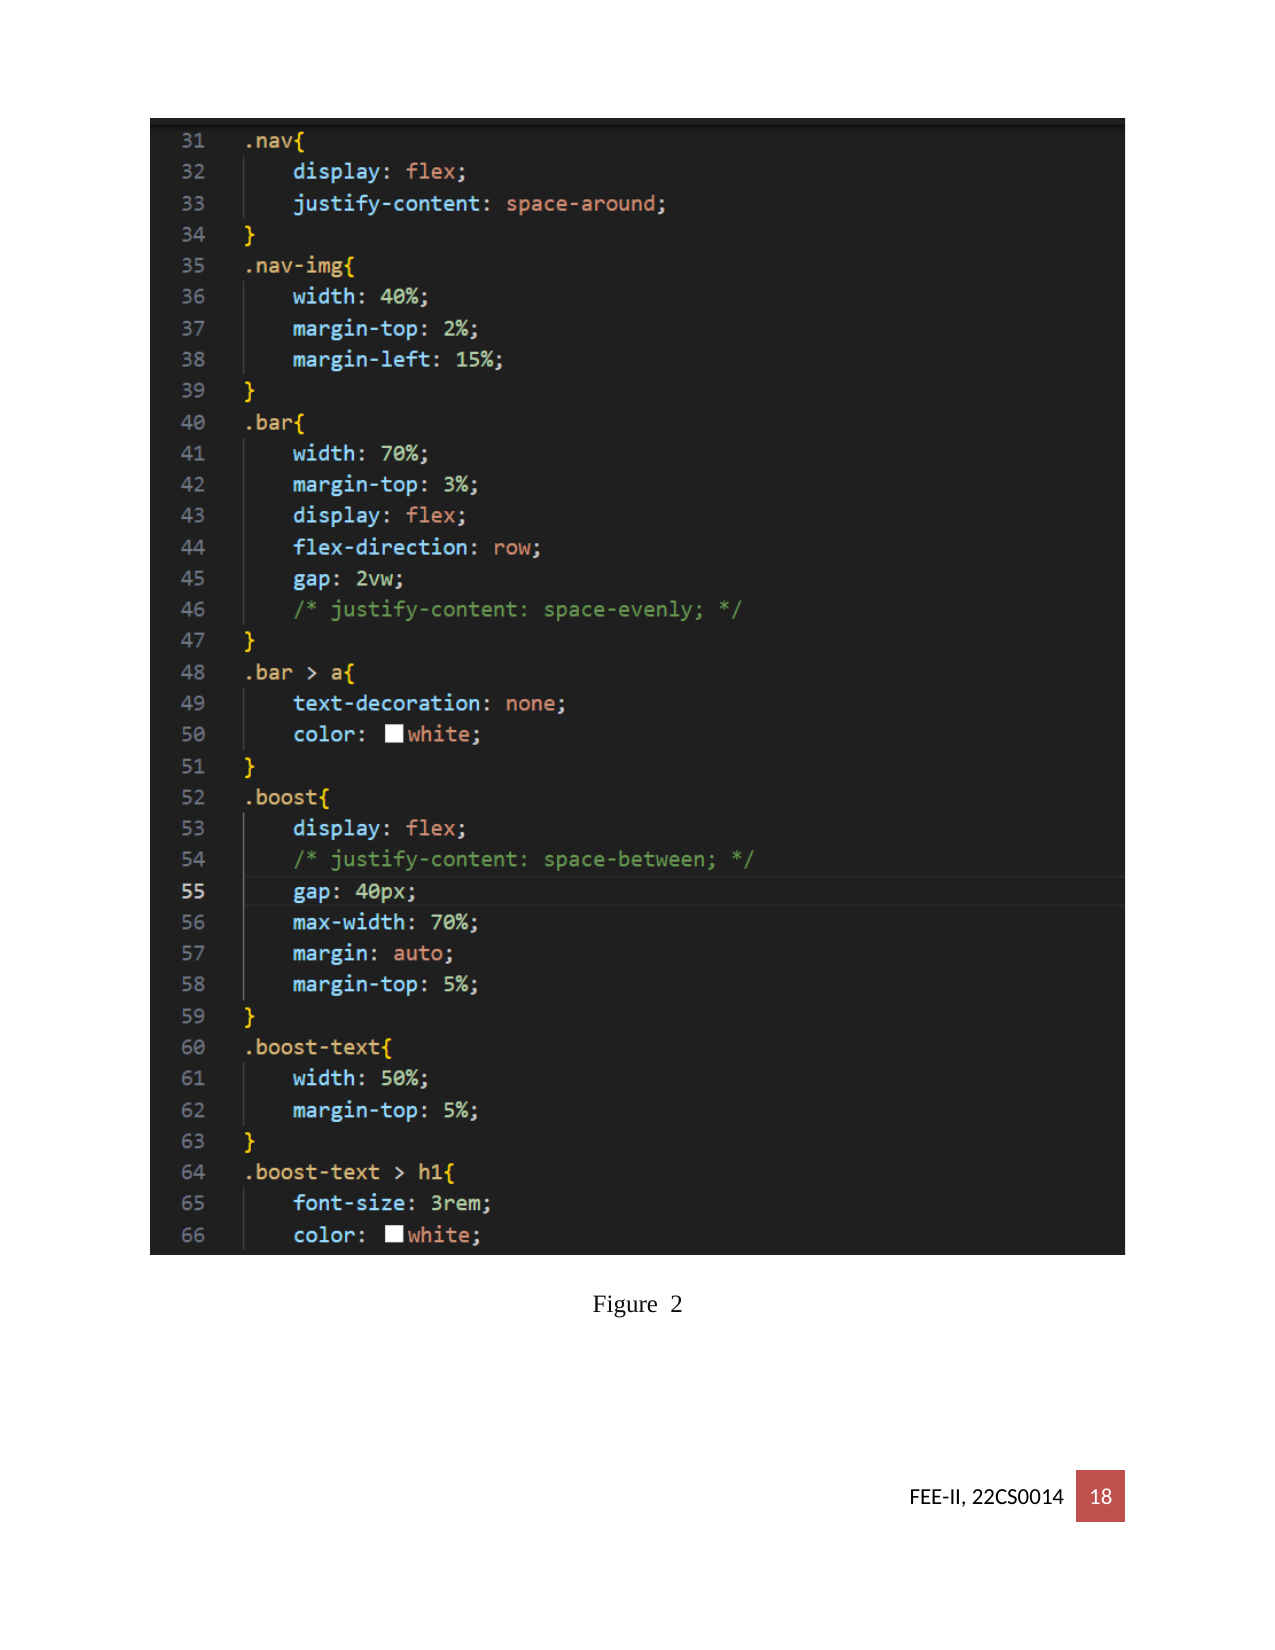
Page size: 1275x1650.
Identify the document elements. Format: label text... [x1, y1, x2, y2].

text Figure 2 [150, 1289, 1125, 1318]
picture [150, 118, 1125, 1255]
